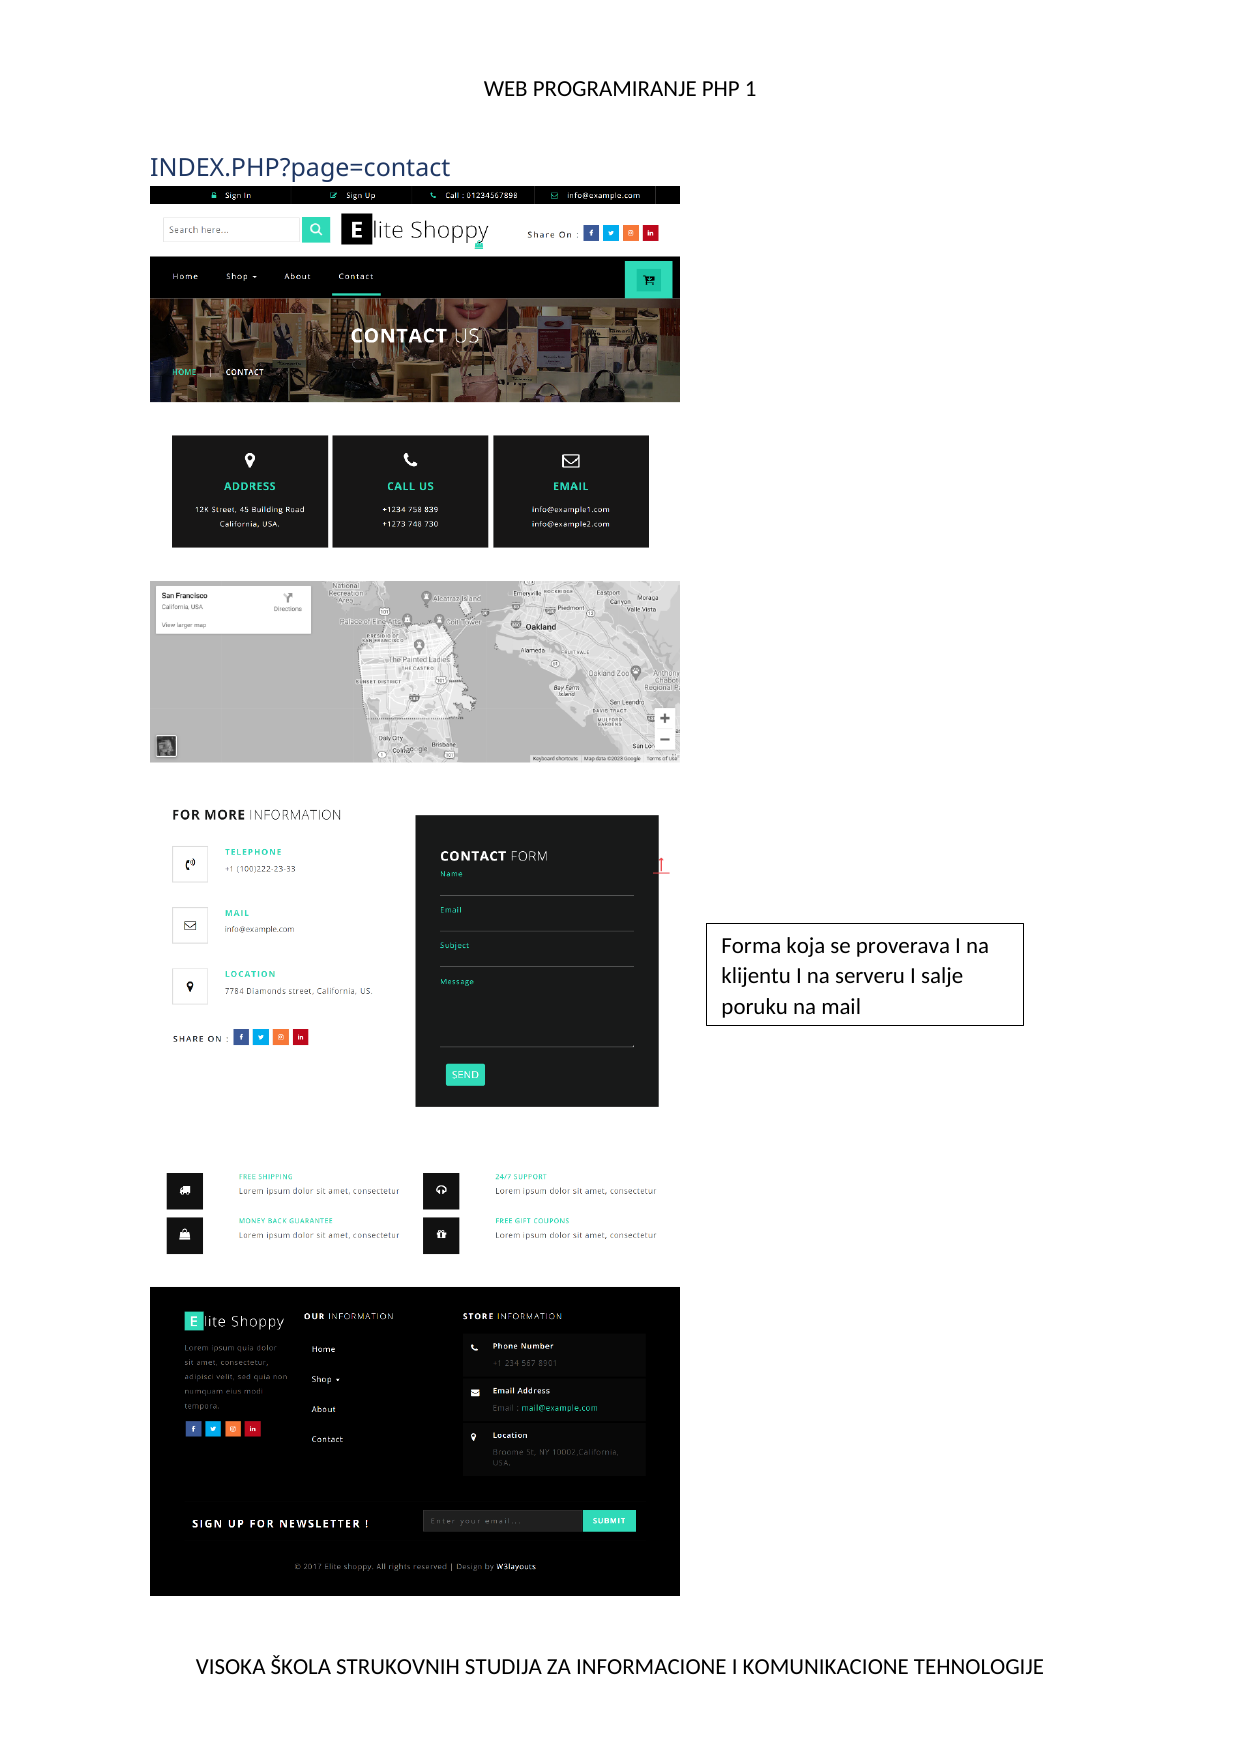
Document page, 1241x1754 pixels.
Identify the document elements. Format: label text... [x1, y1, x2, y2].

picture [150, 186, 680, 1596]
subtitle INDEX.PHP?page=contact [150, 150, 1090, 184]
